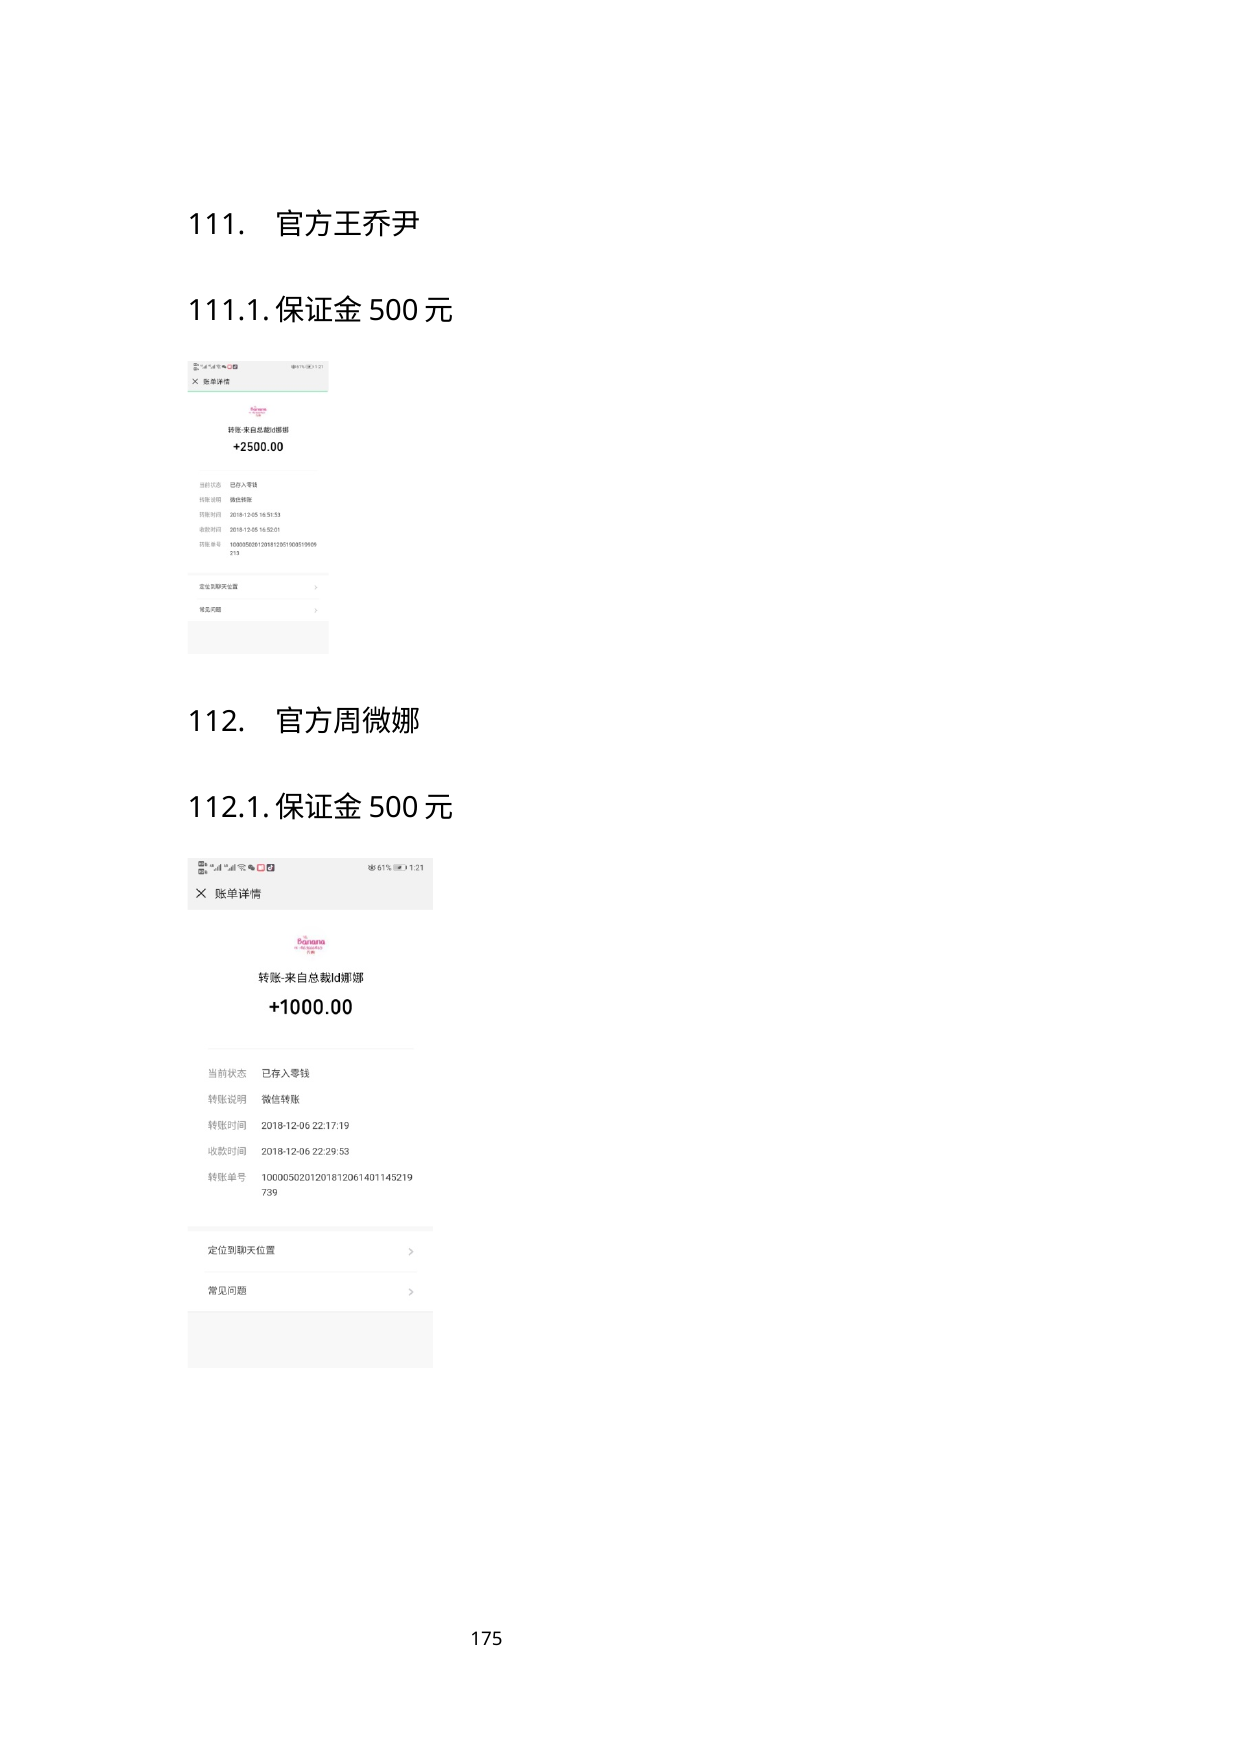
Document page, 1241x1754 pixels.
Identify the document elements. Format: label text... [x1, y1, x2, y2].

subtitle 官方周微娜 [187, 686, 1053, 751]
subtitle 保证金500元 [187, 275, 1053, 340]
subtitle 官方王乔尹 [187, 189, 1053, 254]
picture [187, 858, 433, 1368]
picture [187, 361, 329, 654]
subtitle 保证金500元 [187, 772, 1053, 837]
